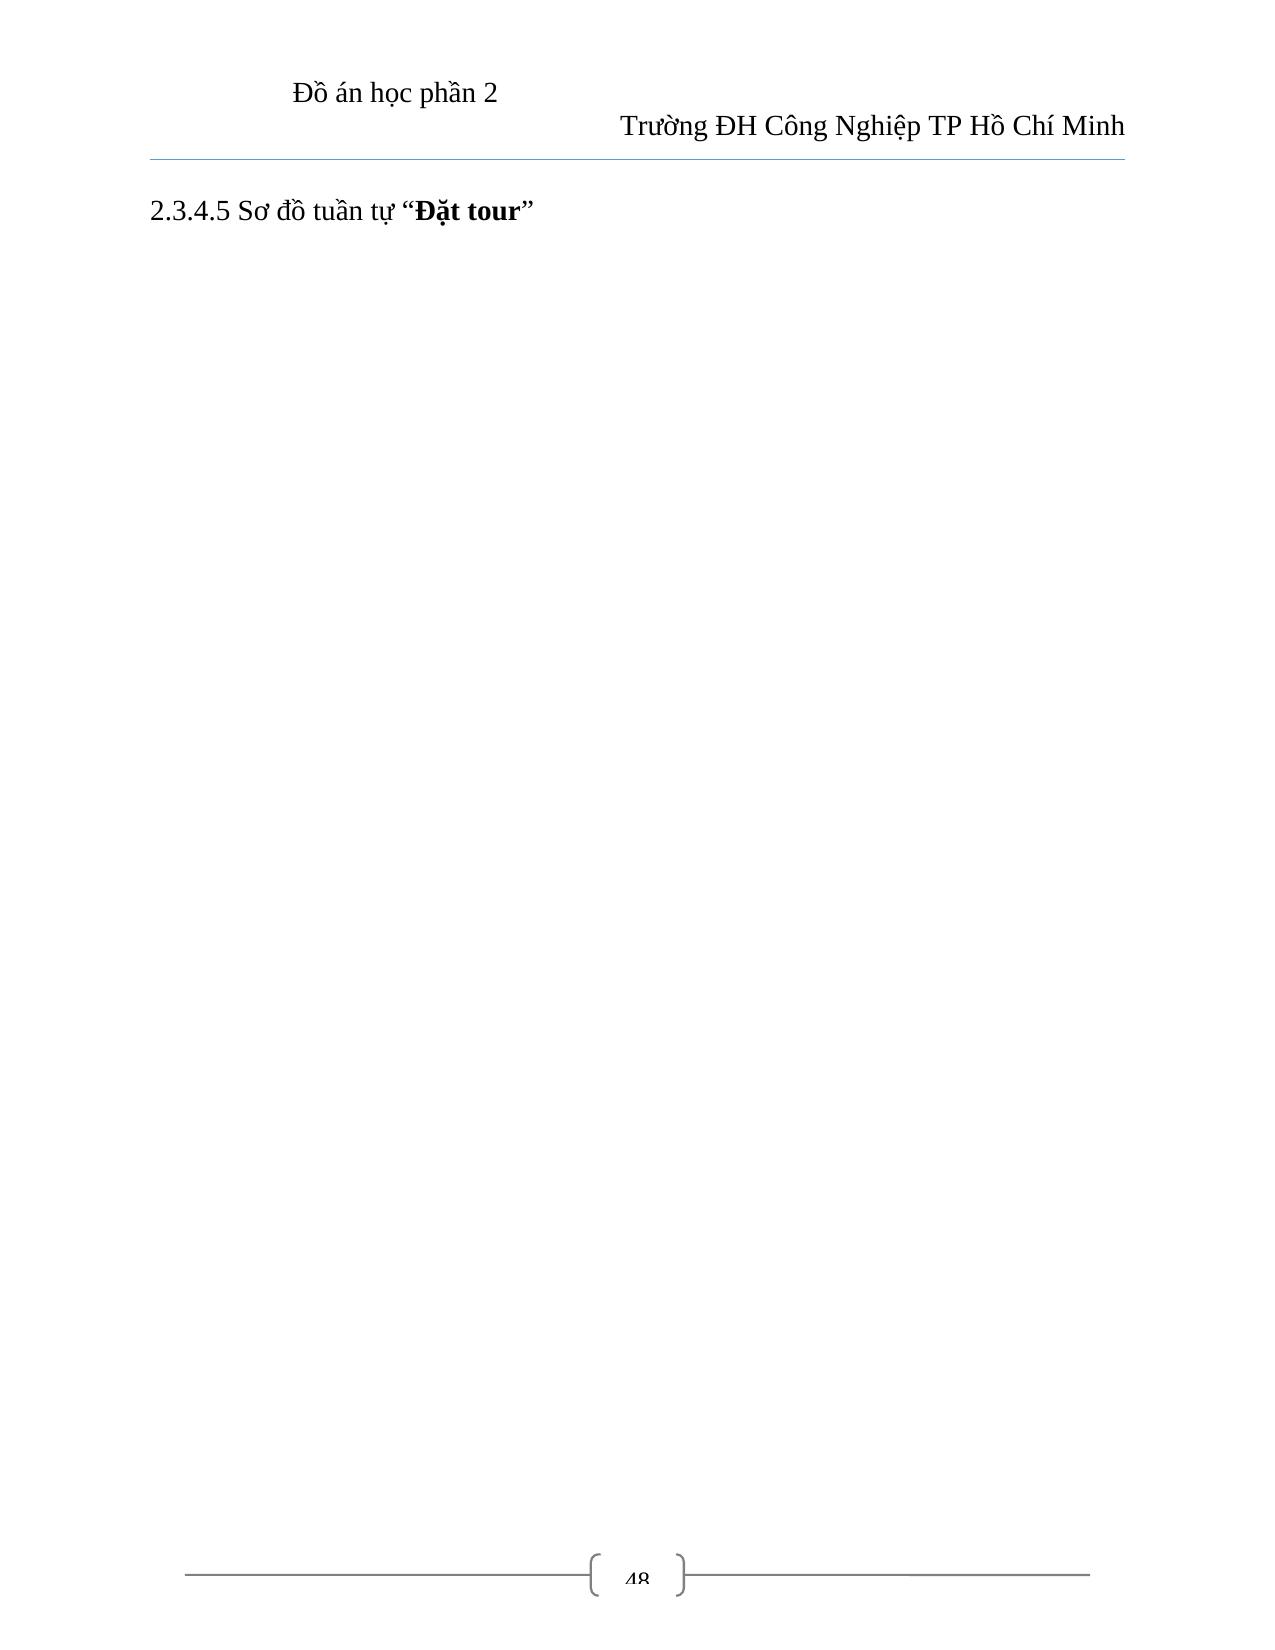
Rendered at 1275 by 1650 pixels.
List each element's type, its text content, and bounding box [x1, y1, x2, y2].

subtitle 2.3.4.5 Sơ đồ tuần tự “Đặt tour” [150, 193, 1125, 227]
